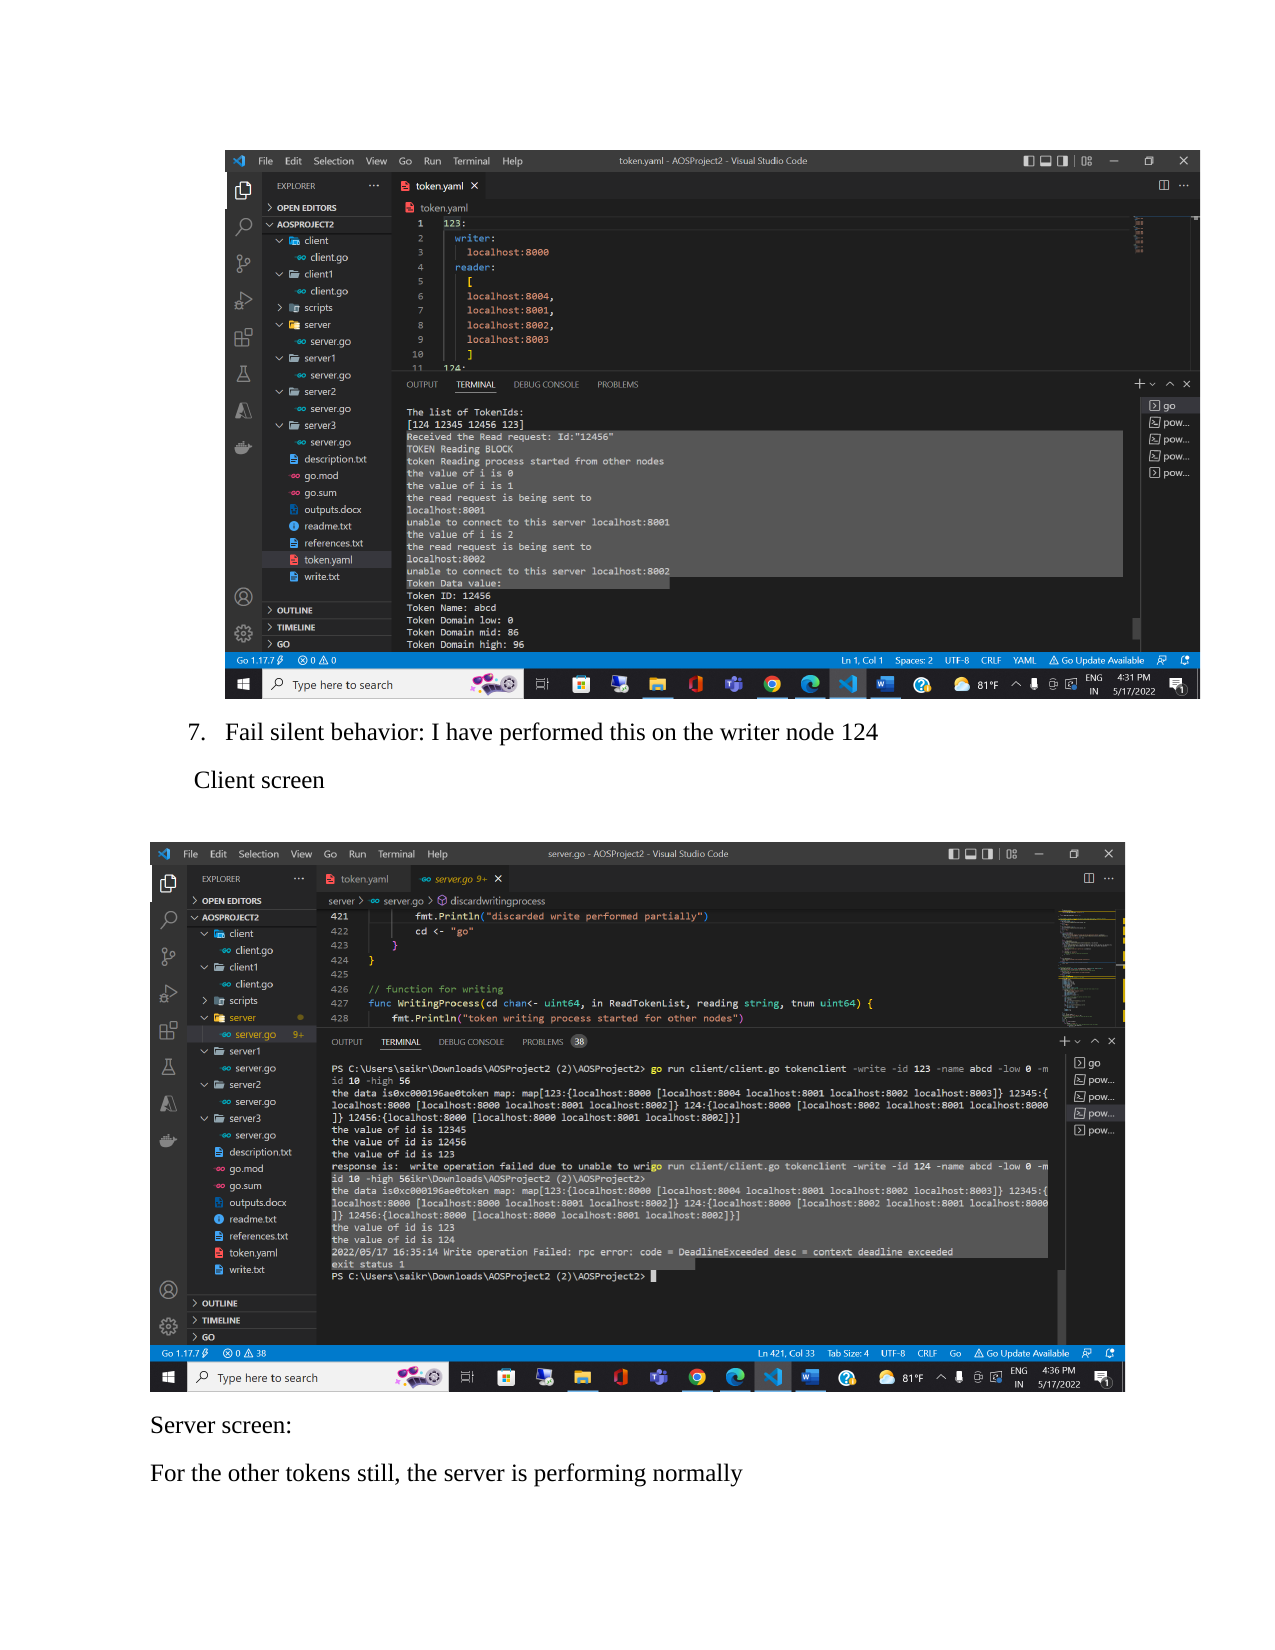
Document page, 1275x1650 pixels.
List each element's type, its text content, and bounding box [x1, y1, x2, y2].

text Client screen [150, 765, 1125, 794]
text Server screen: [150, 1410, 1125, 1439]
text For the other tokens still, the server is performing normally [150, 1458, 1125, 1487]
list Fail silent behavior: I have performed this on the writer node 124 [187, 717, 1125, 746]
picture [150, 842, 1125, 1392]
picture [225, 150, 1200, 699]
